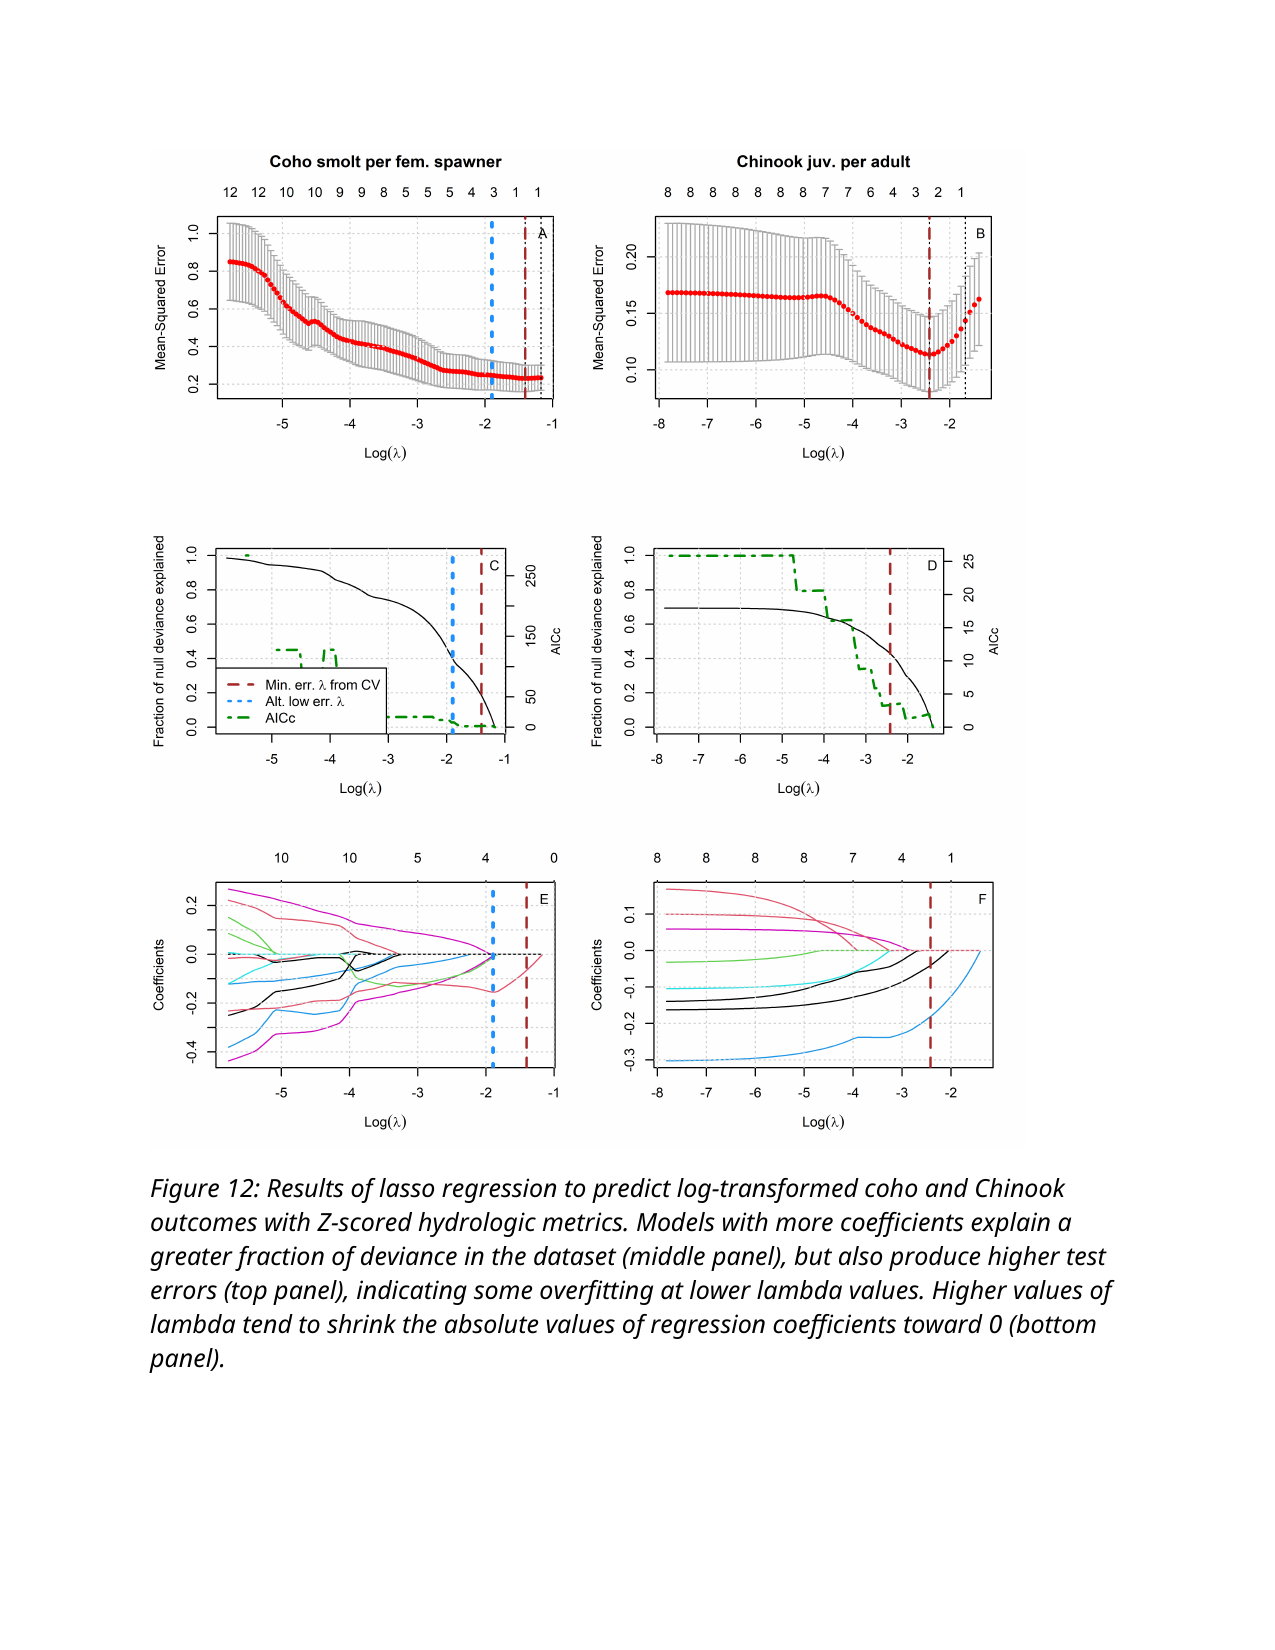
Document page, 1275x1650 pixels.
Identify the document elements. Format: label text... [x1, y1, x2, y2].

text Figure 12: Results of lasso regression to predict log-transformed coho and Chinook outcomes with Z-scored hydrologic metrics. Models with more coefficients explain a greater fraction of deviance in the dataset (middle panel), but also produce higher test errors (top panel), indicating some overfitting at lower lambda values. Higher values of lambda tend to shrink the absolute values of regression coefficients toward 0 (bottom panel). [150, 1171, 1125, 1375]
picture [150, 150, 1025, 1150]
